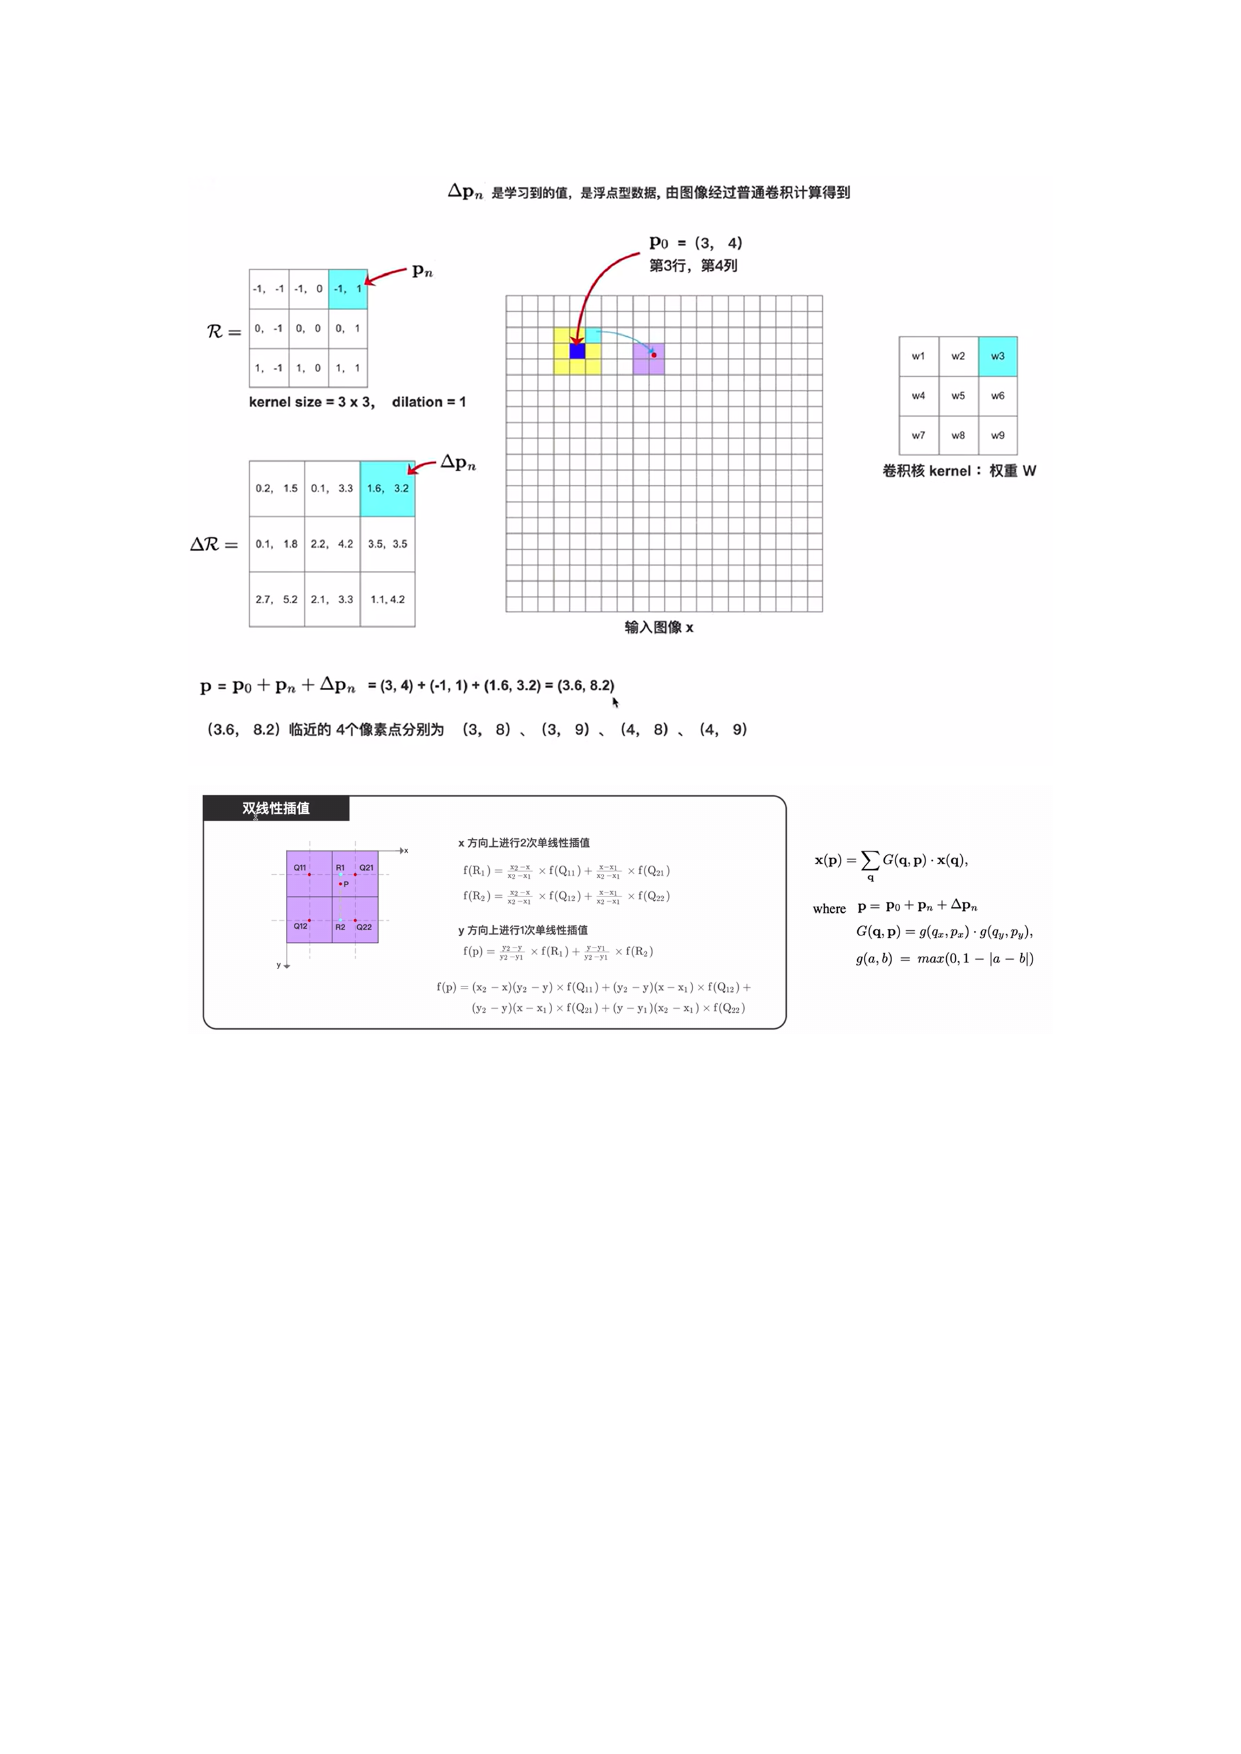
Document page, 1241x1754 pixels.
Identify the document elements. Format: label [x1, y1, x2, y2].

picture [187, 175, 1053, 766]
picture [187, 785, 1053, 1034]
